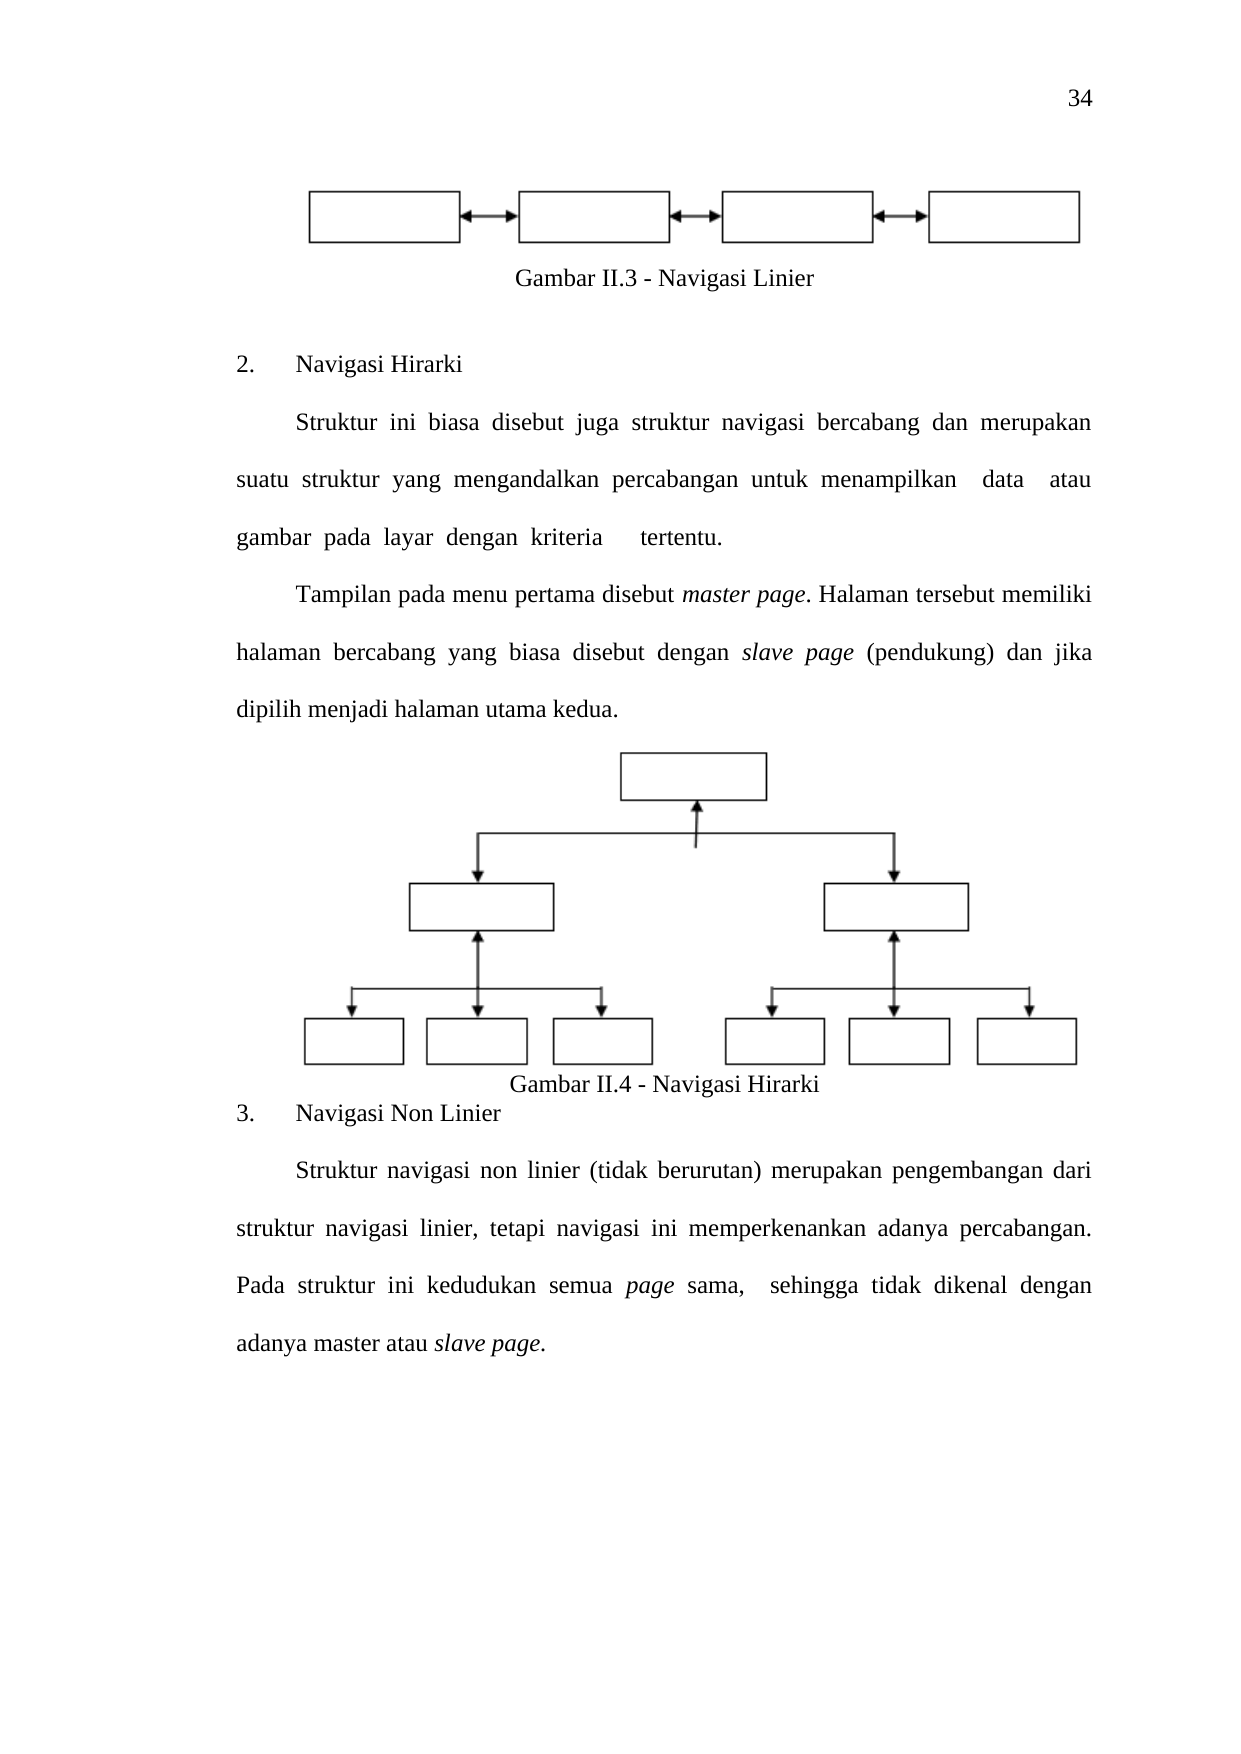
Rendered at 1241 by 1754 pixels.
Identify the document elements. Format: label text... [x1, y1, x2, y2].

text Gambar II.3 - Navigasi Linier [236, 263, 1092, 292]
text Struktur navigasi non linier (tidak berurutan) merupakan pengembangan dari struktur navigasi linier, tetapi navigasi ini memperkenankan adanya percabangan. Pada struktur ini kedudukan semua page sama, sehingga tidak dikenal dengan adanya master atau slave page. [236, 1155, 1092, 1357]
text Tampilan pada menu pertama disebut master page. Halaman tersebut memiliki halaman bercabang yang biasa disebut dengan slave page (pendukung) dan jika dipilih menjadi halaman utama kedua. [236, 579, 1092, 723]
text Struktur ini biasa disebut juga struktur navigasi bercabang dan merupakan suatu struktur yang mengandalkan percabangan untuk menampilkan data atau gambar pada layar dengan kriteria tertentu. [236, 407, 1092, 551]
list Navigasi Hirarki [236, 349, 1092, 378]
list Navigasi Non Linier [236, 1098, 1092, 1127]
text Gambar II.4 - Navigasi Hirarki [236, 1069, 1092, 1098]
picture [295, 751, 1093, 1070]
picture [295, 177, 1096, 264]
